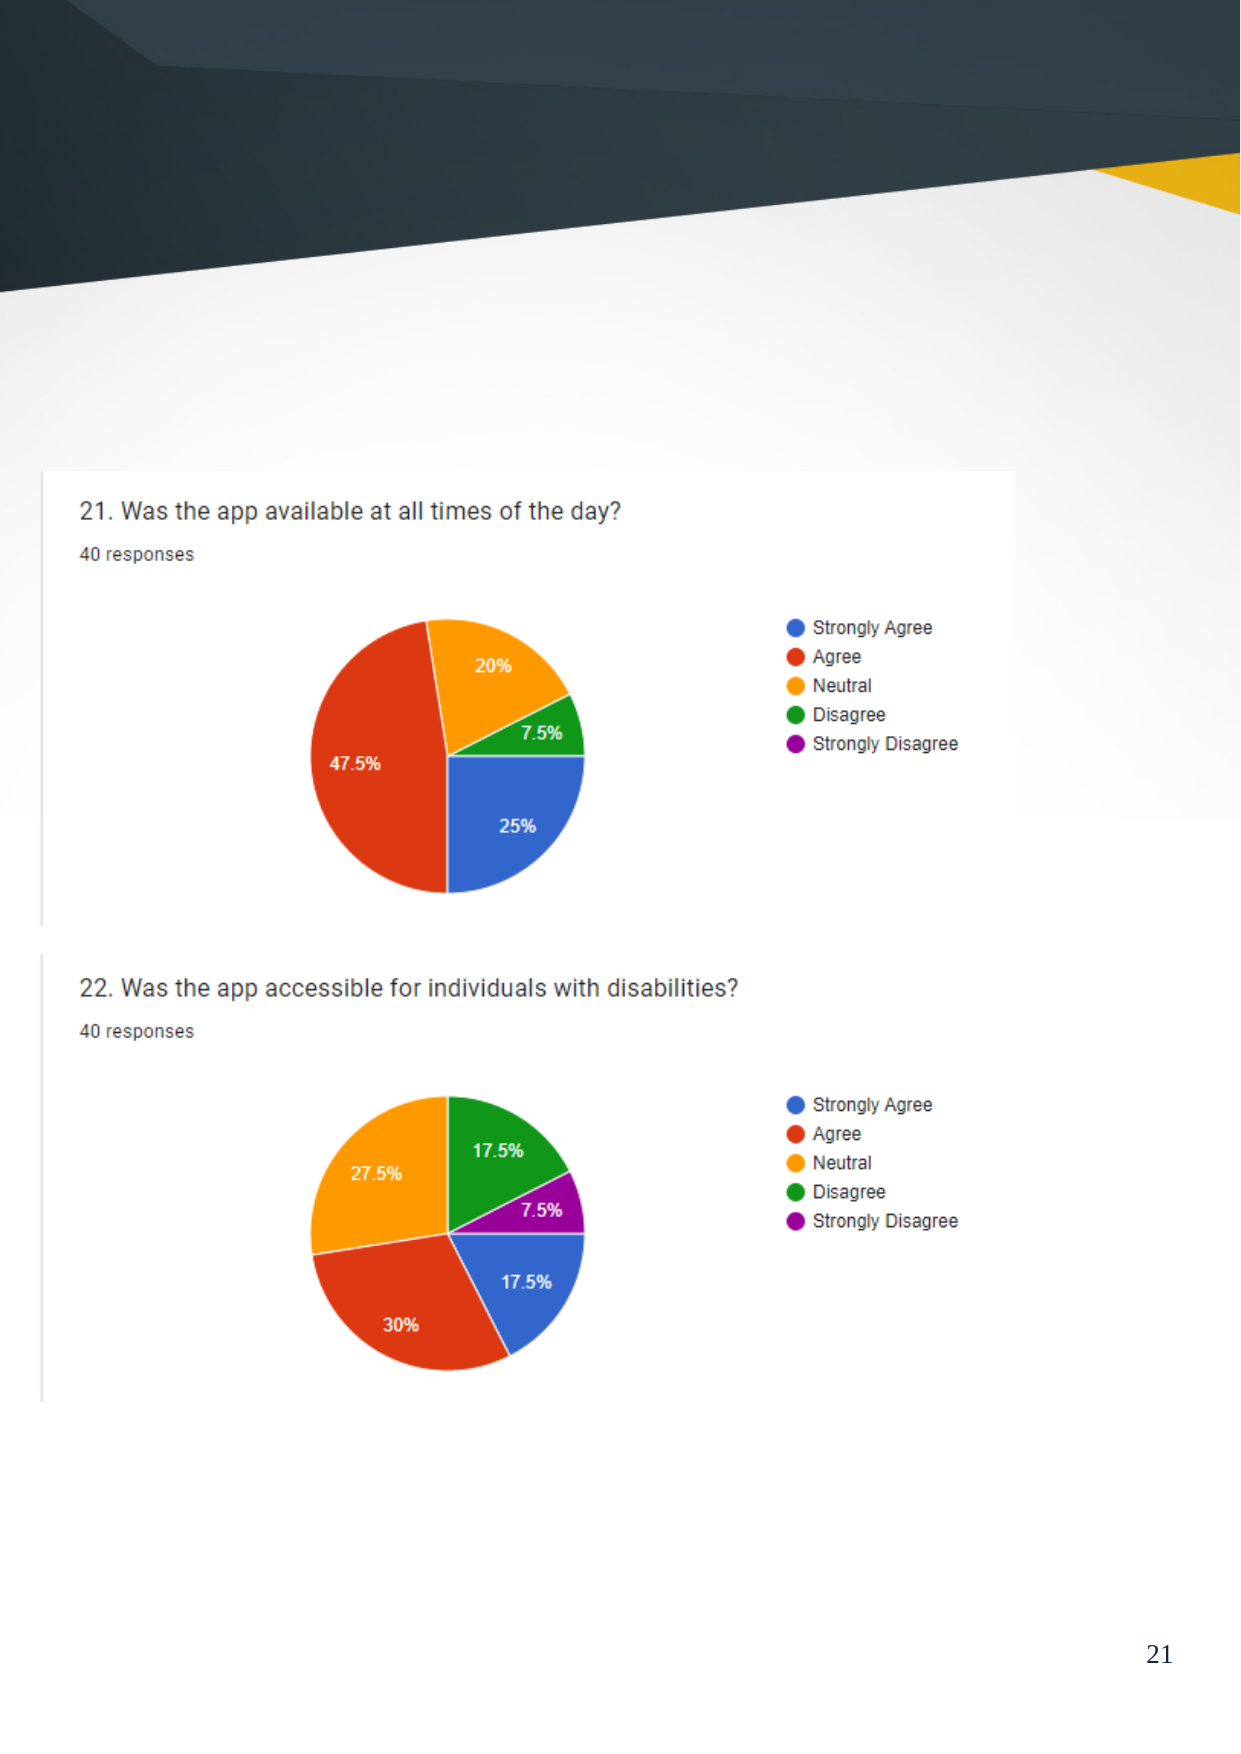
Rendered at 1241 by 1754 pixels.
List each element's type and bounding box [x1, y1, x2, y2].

picture [40, 954, 1015, 1402]
picture [0, 0, 1241, 926]
